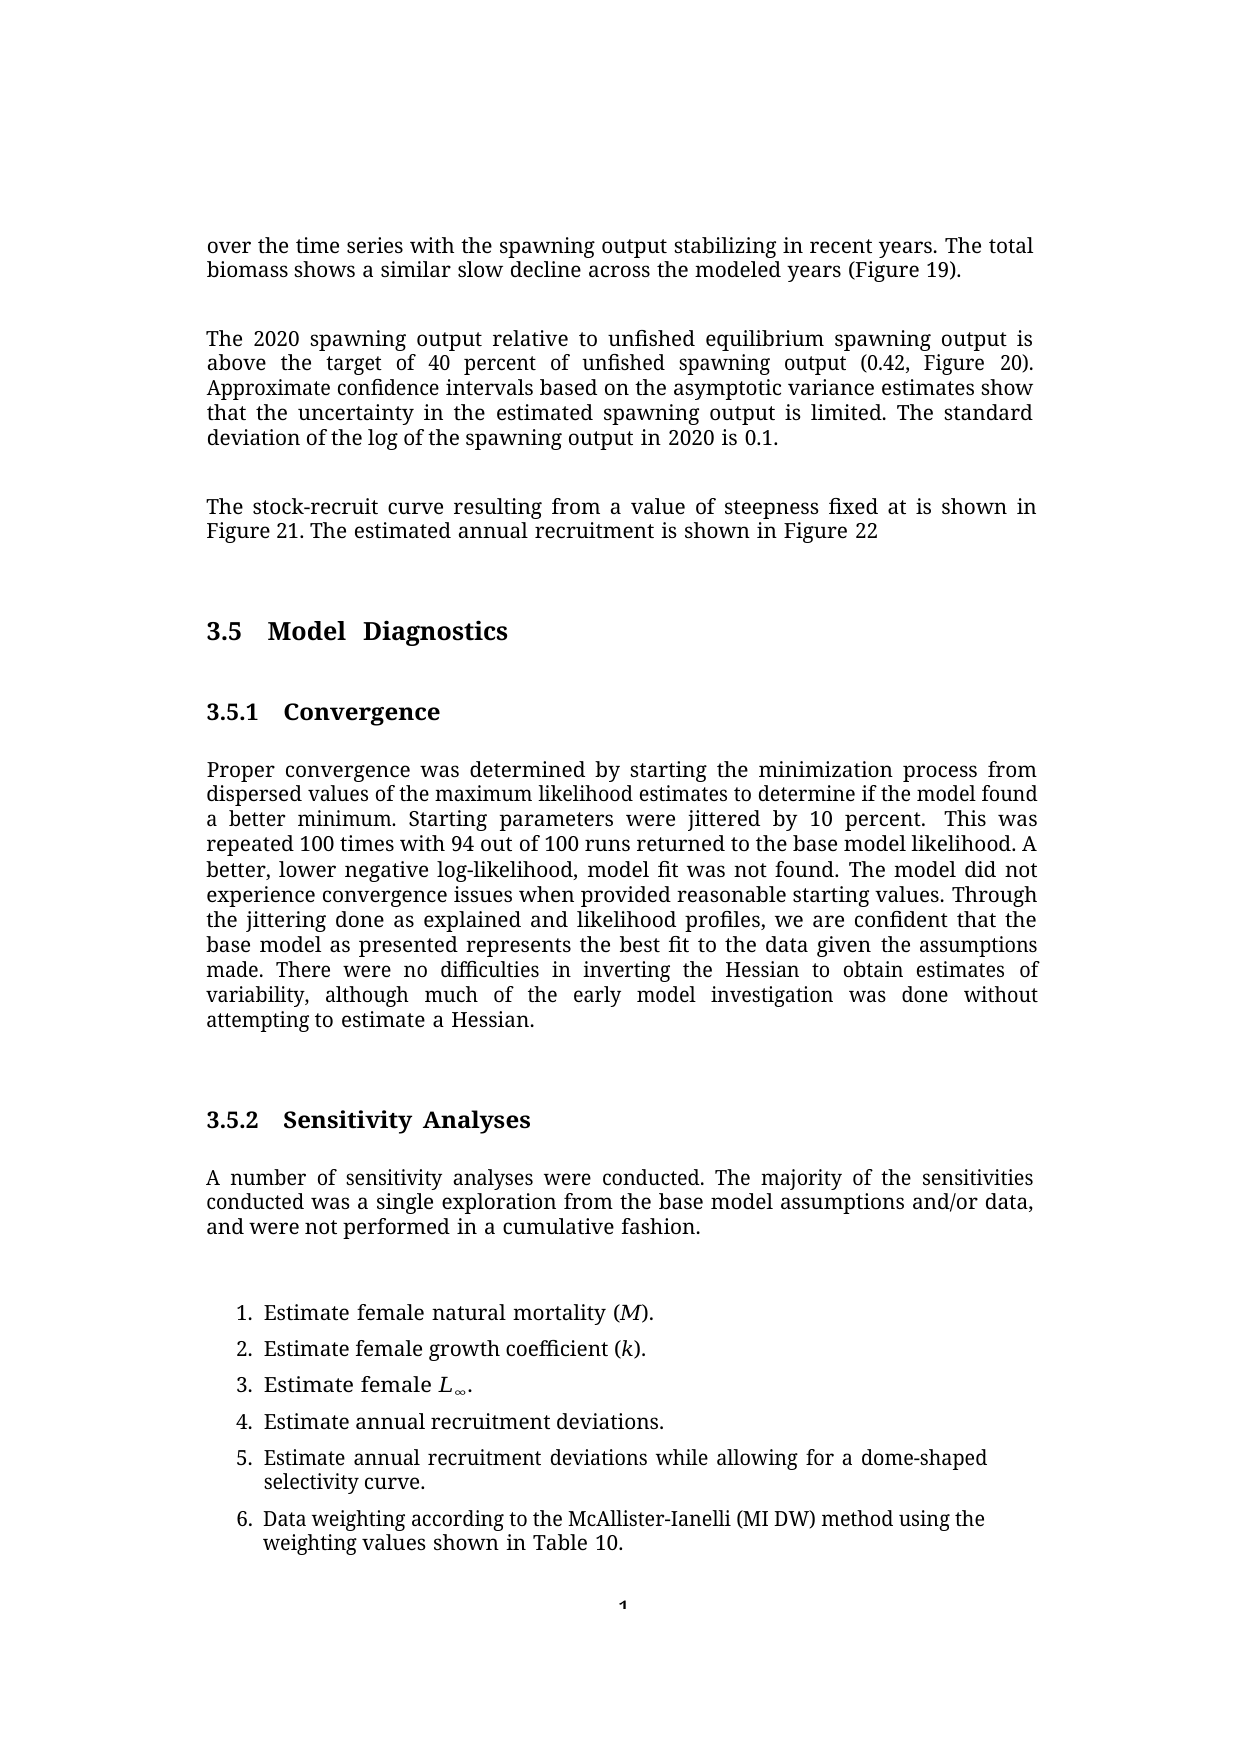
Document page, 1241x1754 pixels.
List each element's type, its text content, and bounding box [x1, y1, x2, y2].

list Estimate female growth coefficient (𝑘). [236, 1334, 1065, 1362]
list Data weighting according to the McAllister-Ianelli (MI DW) method using the weighting values shown in Table 10. [236, 1507, 1034, 1557]
text The stock-recruit curve resulting from a value of steepness fixed at is shown in Figure 21. The estimated annual recruitment is shown in Figure 22 [206, 494, 1038, 545]
list Estimate female 𝐿∞. [236, 1370, 1065, 1401]
list Estimate annual recruitment deviations while allowing for a dome-shaped selectivity curve. [236, 1446, 1034, 1496]
list Estimate annual recruitment deviations. [236, 1407, 1065, 1435]
text over the time series with the spawning output stabilizing in recent years. The total biomass shows a similar slow decline across the modeled years (Figure 19). [207, 233, 1034, 283]
subtitle Model Diagnostics [207, 614, 1065, 648]
text Proper convergence was determined by starting the minimization process from dispersed values of the maximum likelihood estimates to determine if the model found a better minimum. Starting parameters were jittered by 10 percent. This was repeated 100 times with 94 out of 100 runs returned to the base model likelihood. A better, lower negative log-likelihood, model fit was not found. The model did not experience convergence issues when provided reasonable starting values. Through the jittering done as explained and likelihood profiles, we are confident that the base model as presented represents the best fit to the data given the assumptions made. There were no difficulties in inverting the Hessian to obtain estimates of variability, although much of the early model investigation was done without attempting to estimate a Hessian. [206, 758, 1038, 1034]
subtitle Convergence [207, 696, 1065, 727]
list Estimate female natural mortality (𝑀). [236, 1298, 1065, 1326]
subtitle Sensitivity Analyses [207, 1103, 1065, 1135]
text A number of sensitivity analyses were conducted. The majority of the sensitivities conducted was a single exploration from the base model assumptions and/or data, and were not performed in a cumulative fashion. [206, 1165, 1034, 1240]
text The 2020 spawning output relative to unfished equilibrium spawning output is above the target of 40 percent of unfished spawning output (0.42, Figure 20). Approximate confidence intervals based on the asymptotic variance estimates show that the uncertainty in the estimated spawning output is limited. The standard deviation of the log of the spawning output in 2020 is 0.1. [206, 326, 1034, 452]
